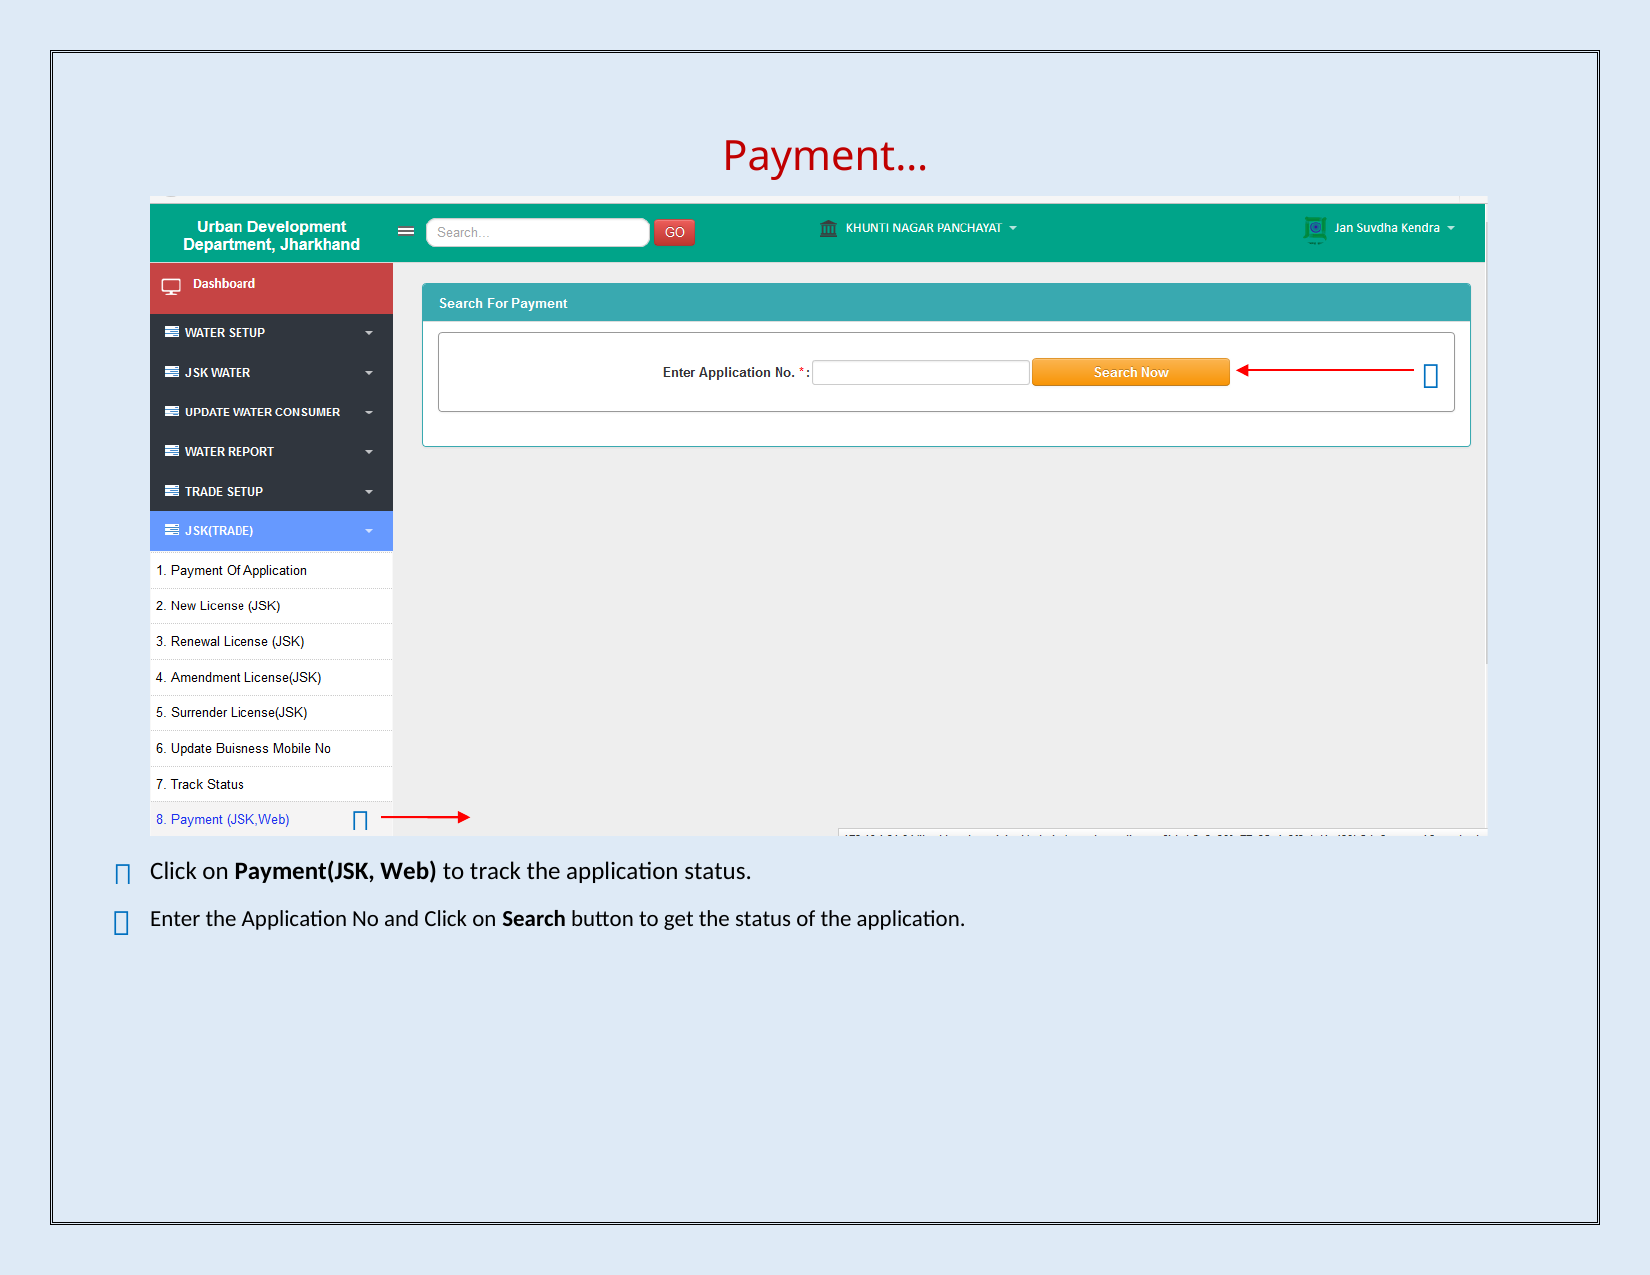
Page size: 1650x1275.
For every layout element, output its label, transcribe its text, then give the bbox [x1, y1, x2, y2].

text Enter the Application No and Click on Search button to get the status of the application. [150, 904, 1500, 932]
picture [150, 196, 1488, 836]
text Click on Payment(JSK, Web) to track the application status. [150, 855, 1500, 885]
